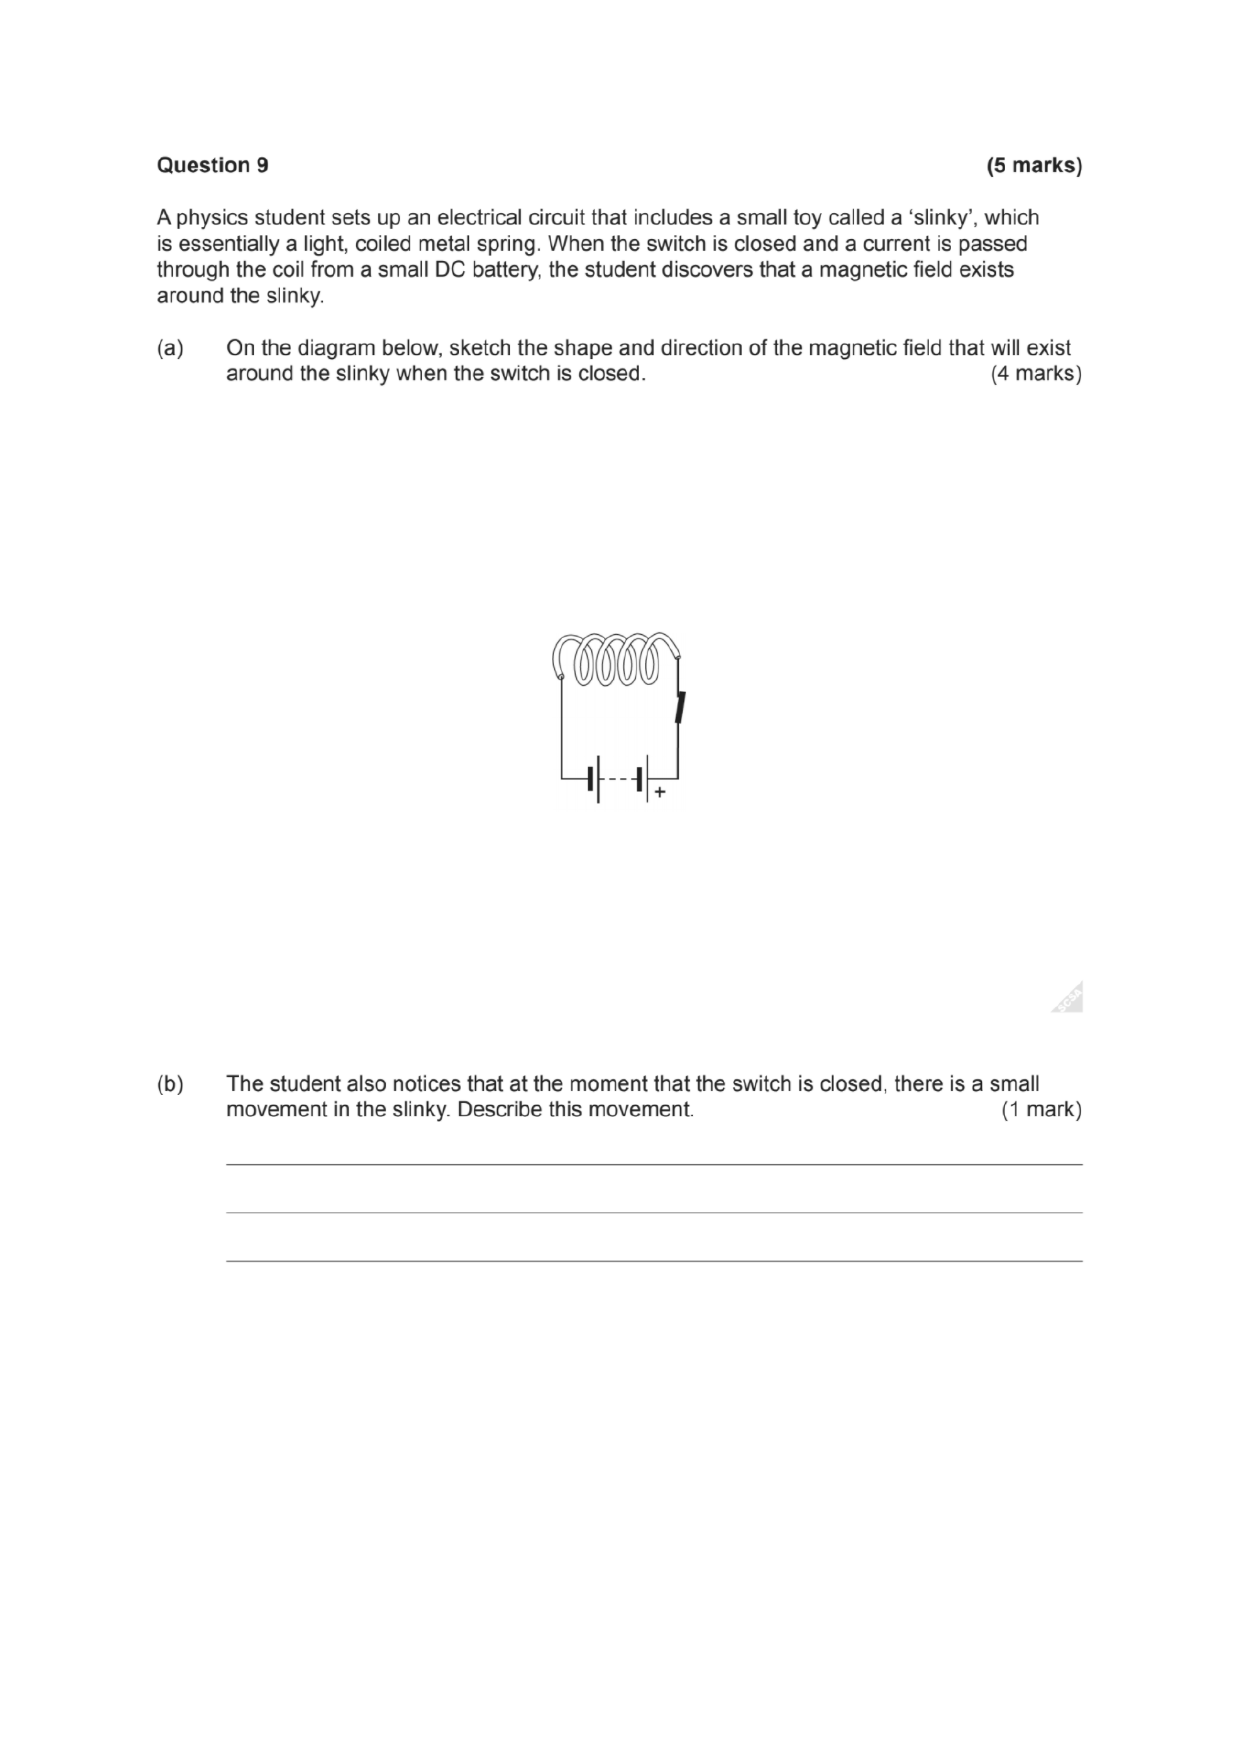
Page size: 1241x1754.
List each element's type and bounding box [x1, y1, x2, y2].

picture [150, 150, 1091, 1278]
